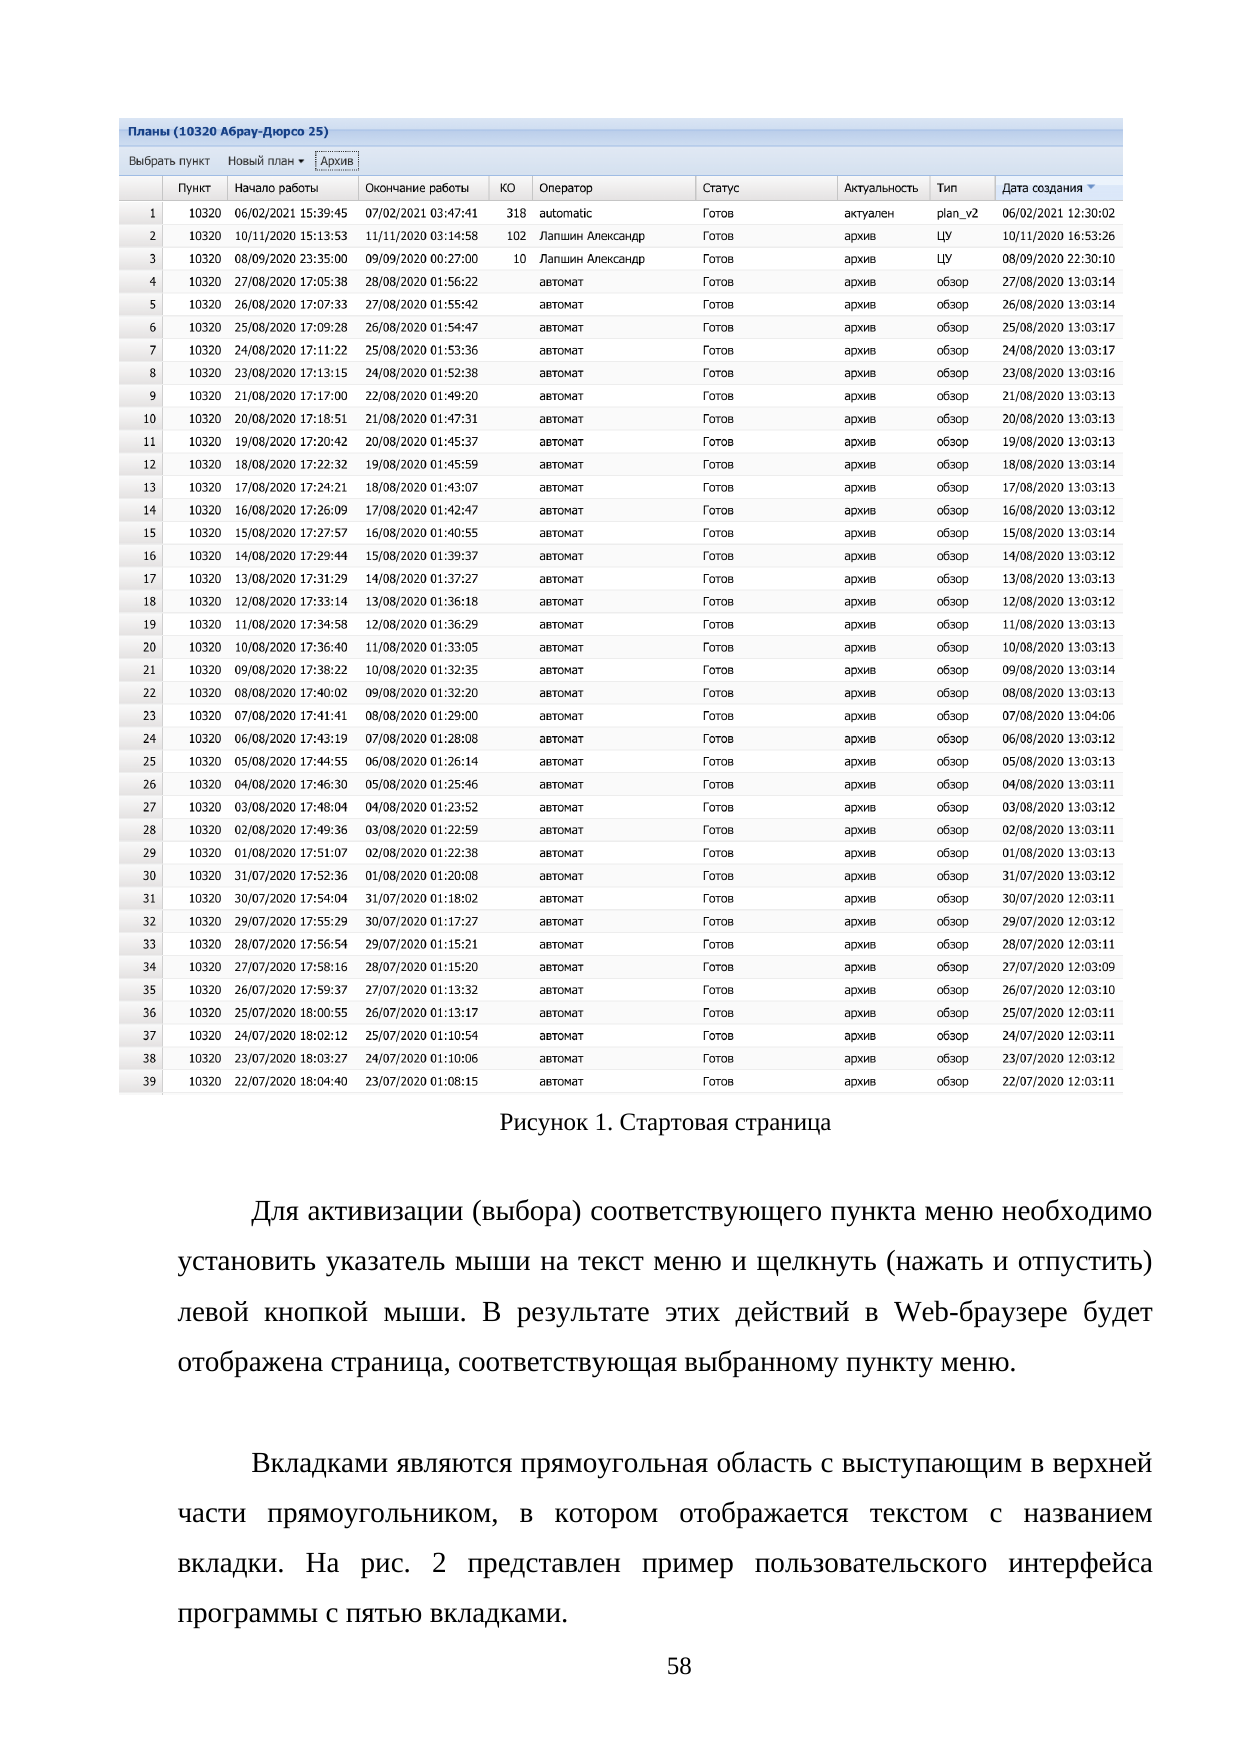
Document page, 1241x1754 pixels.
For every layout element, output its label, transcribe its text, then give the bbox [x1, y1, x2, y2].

text Рисунок 1. Стартовая страница [177, 1107, 1153, 1136]
text Вкладками являются прямоугольная область с выступающим в верхней части прямоугольником, в котором отображается текстом с названием вкладки. На рис. 2 представлен пример пользовательского интерфейса программы с пятью вкладками. [177, 1445, 1153, 1629]
text Для активизации (выбора) соответствующего пункта меню необходимо установить указатель мыши на текст меню и щелкнуть (нажать и отпустить) левой кнопкой мыши. В результате этих действий в Web-браузере будет отображена страница, соответствующая выбранному пункту меню. [177, 1193, 1153, 1378]
picture [119, 118, 1123, 1095]
